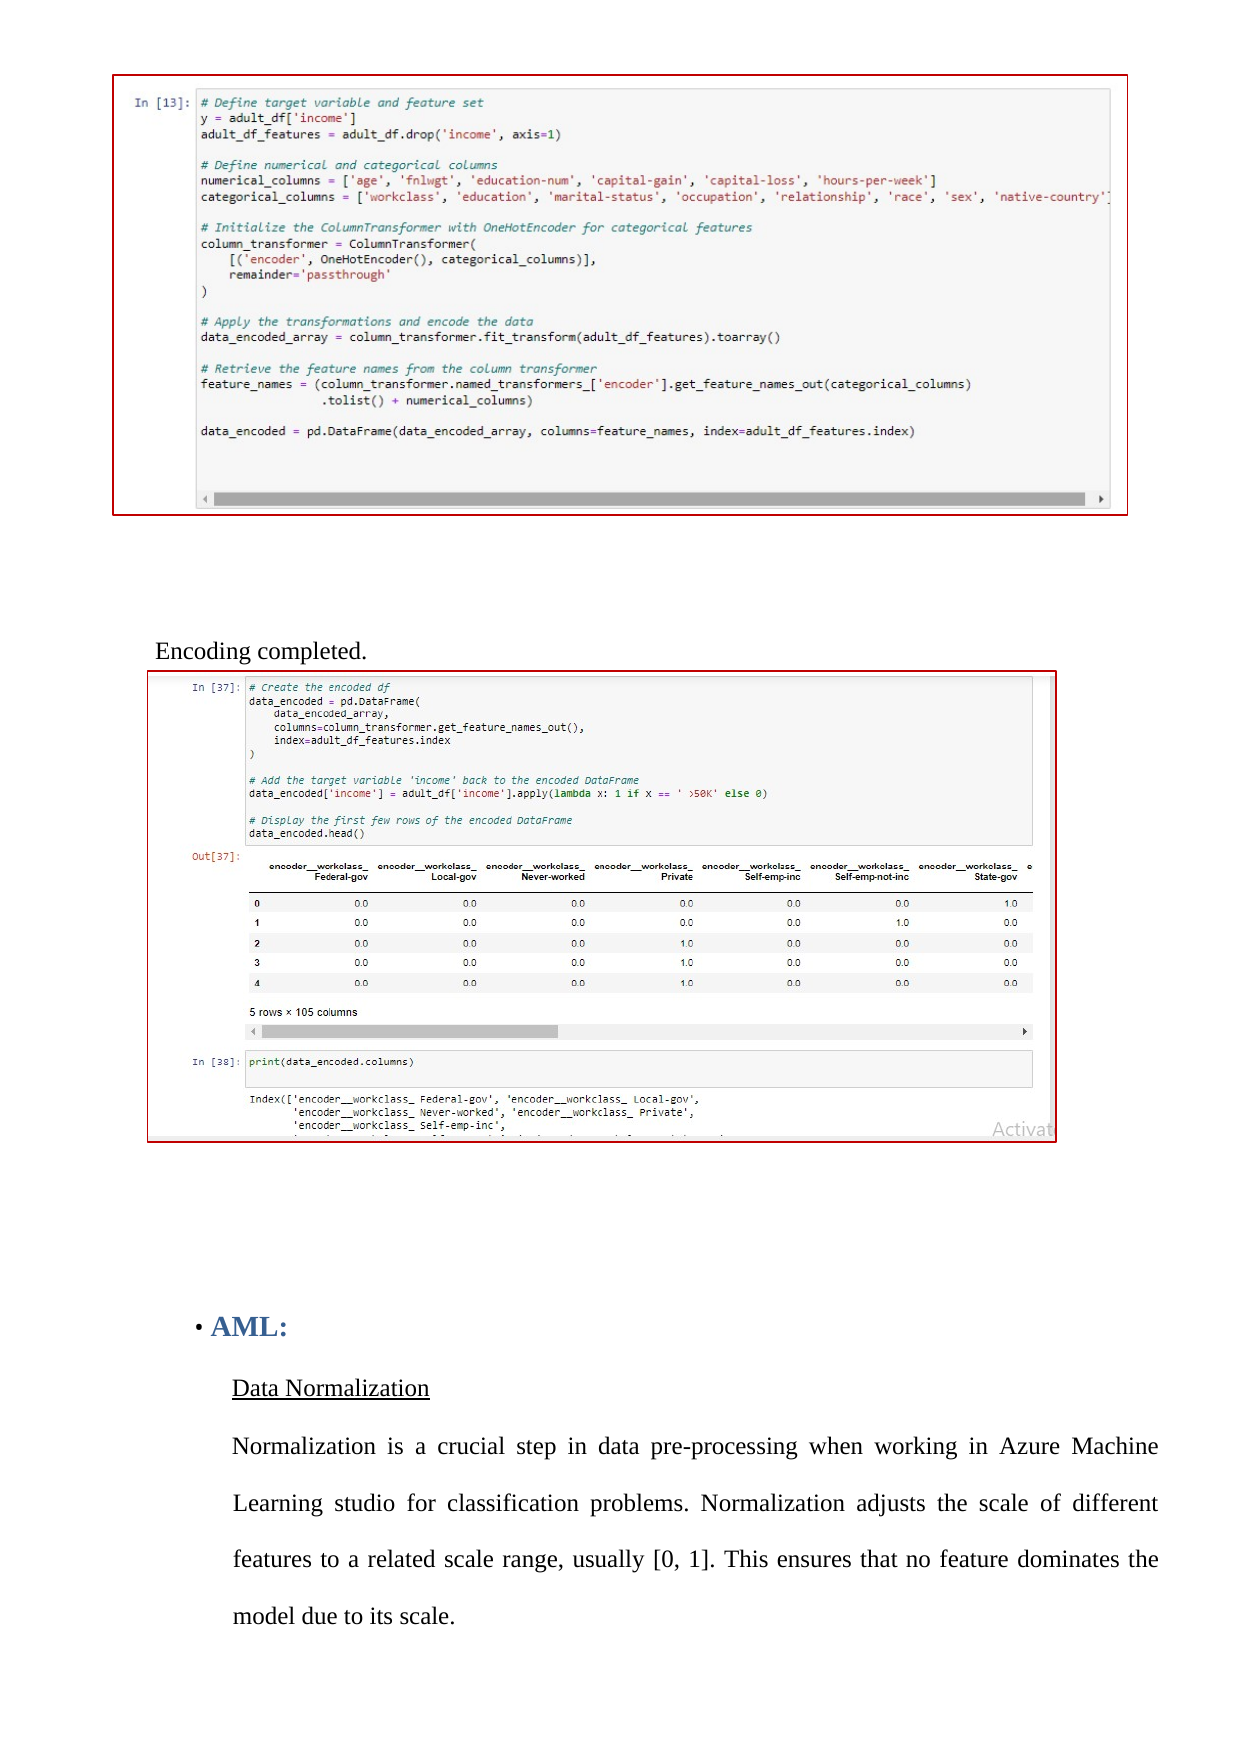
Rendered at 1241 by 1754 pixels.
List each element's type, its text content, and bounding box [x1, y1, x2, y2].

picture [148, 672, 1055, 1141]
subtitle Data Normalization [232, 1373, 1165, 1402]
picture [114, 76, 1127, 514]
text Encoding completed. [155, 636, 1159, 665]
text Normalization is a crucial step in data pre-processing when working in Azure Machine Learning studio for classification problems. Normalization adjusts the scale of different features to a related scale range, usually [0, 1]. This ensures that no feature dominates the model due to its scale. [232, 1431, 1159, 1630]
text • AML: [194, 1309, 1165, 1344]
